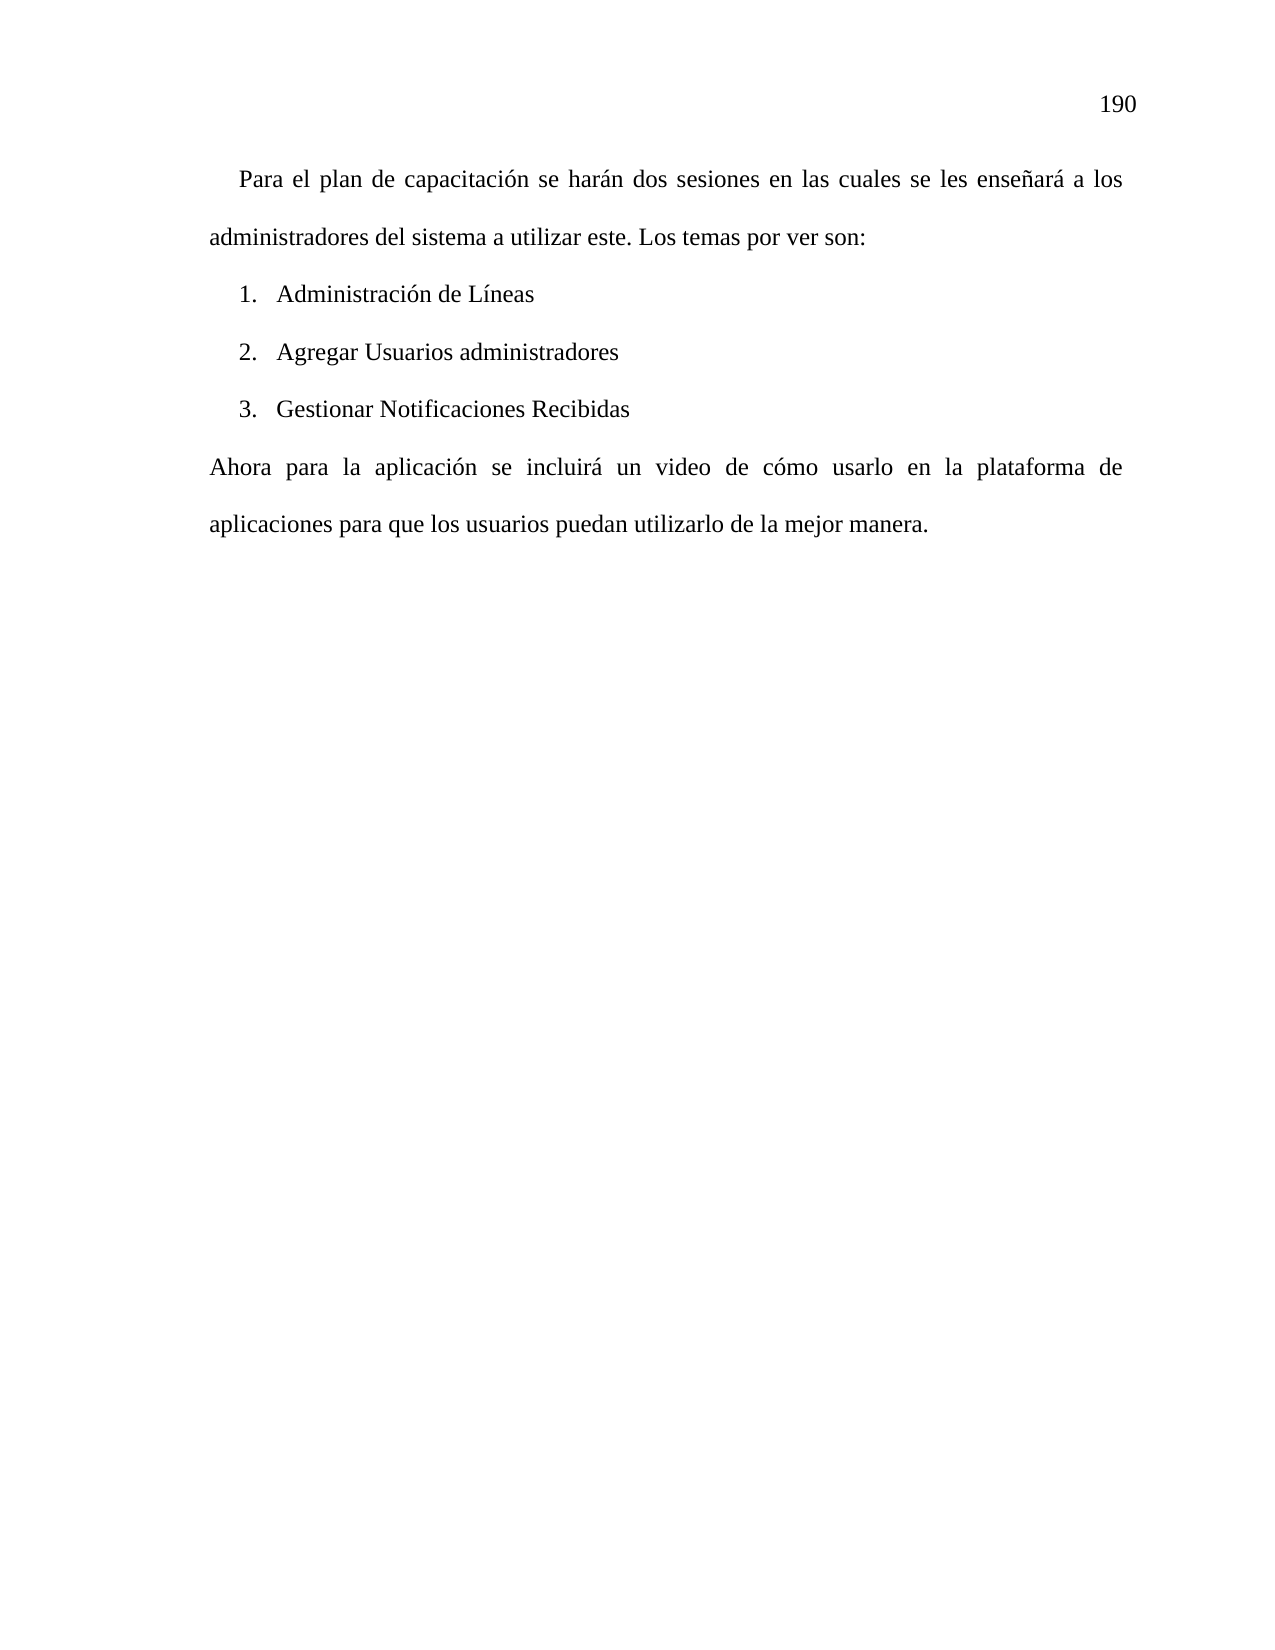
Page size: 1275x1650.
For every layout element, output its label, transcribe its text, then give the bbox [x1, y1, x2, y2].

list Agregar Usuarios administradores [239, 337, 1125, 366]
text Ahora para la aplicación se incluirá un video de cómo usarlo en la plataforma de aplicaciones para que los usuarios puedan utilizarlo de la mejor manera. [209, 452, 1125, 538]
list Gestionar Notificaciones Recibidas [239, 394, 1125, 423]
text Para el plan de capacitación se harán dos sesiones en las cuales se les enseñará a los administradores del sistema a utilizar este. Los temas por ver son: [209, 164, 1125, 251]
list Administración de Líneas [239, 279, 1125, 308]
